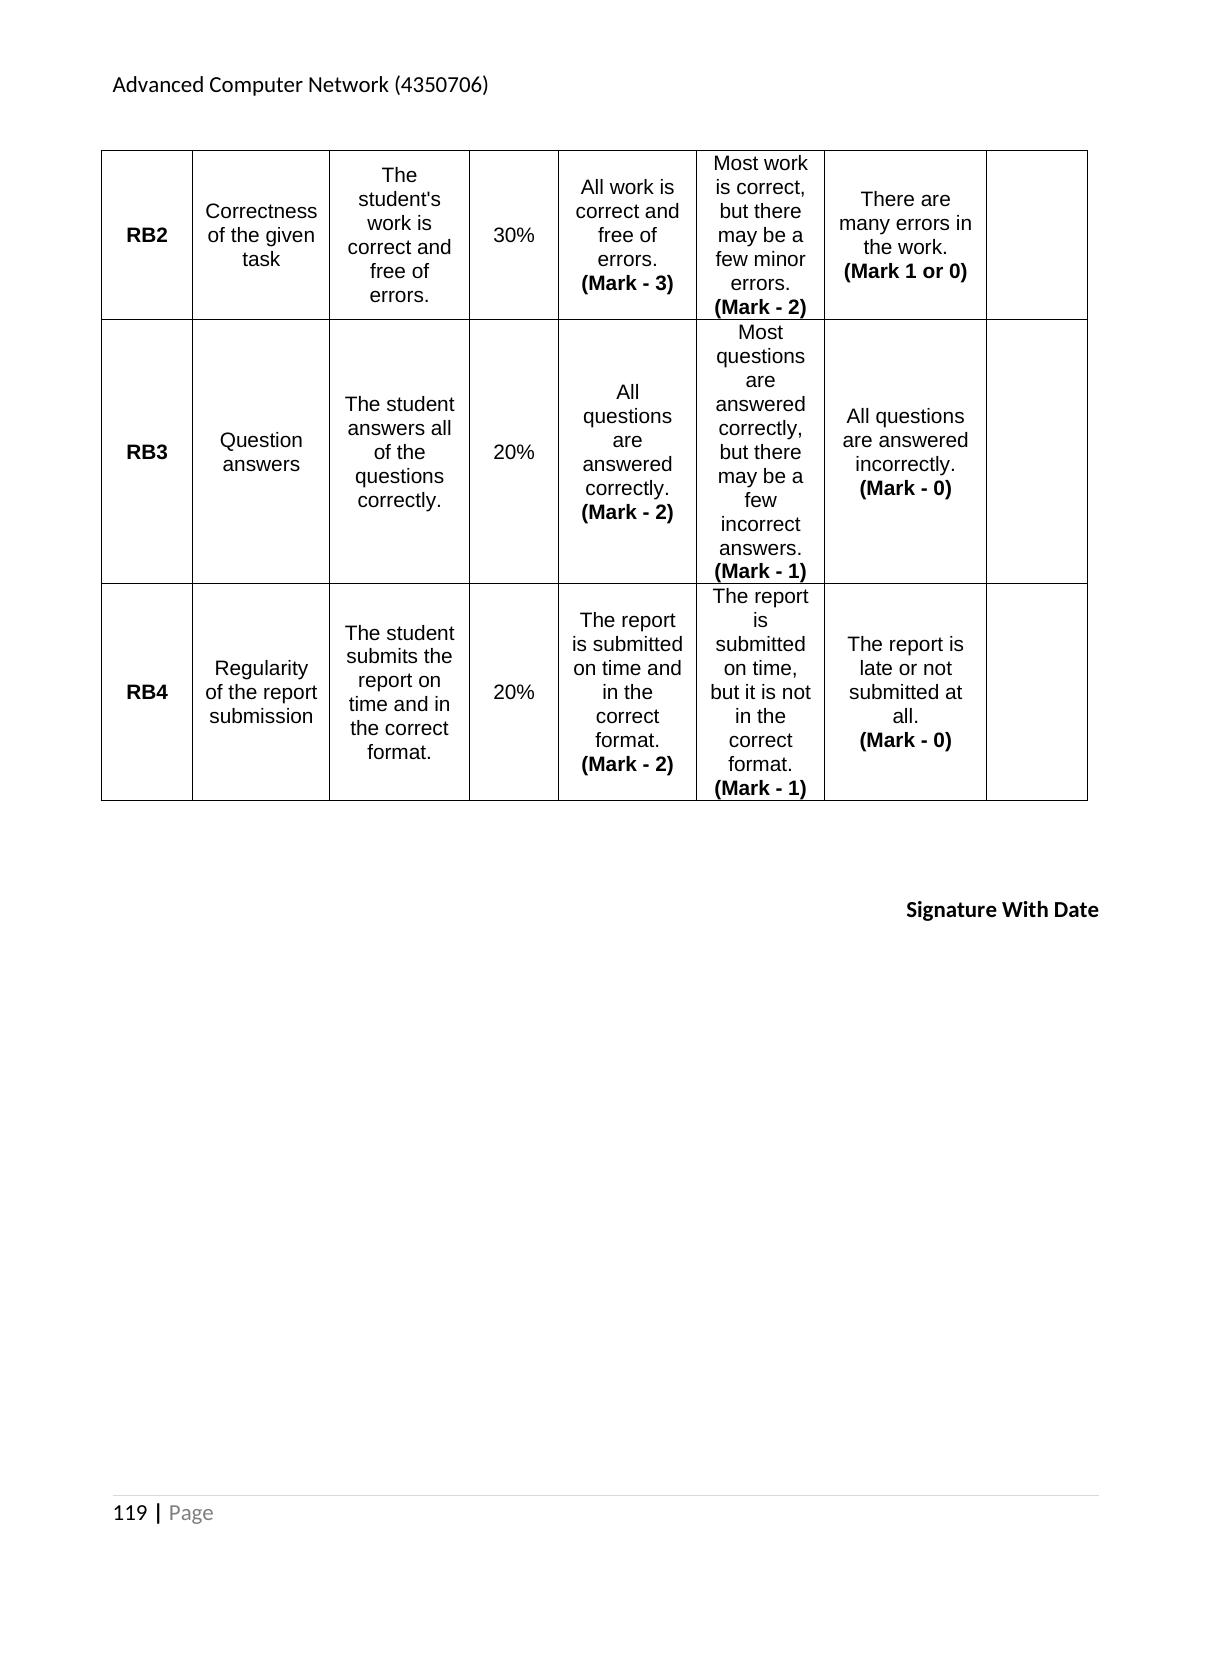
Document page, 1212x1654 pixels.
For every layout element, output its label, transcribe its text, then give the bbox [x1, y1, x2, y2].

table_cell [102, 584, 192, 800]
text Signature With Date [112, 895, 1099, 923]
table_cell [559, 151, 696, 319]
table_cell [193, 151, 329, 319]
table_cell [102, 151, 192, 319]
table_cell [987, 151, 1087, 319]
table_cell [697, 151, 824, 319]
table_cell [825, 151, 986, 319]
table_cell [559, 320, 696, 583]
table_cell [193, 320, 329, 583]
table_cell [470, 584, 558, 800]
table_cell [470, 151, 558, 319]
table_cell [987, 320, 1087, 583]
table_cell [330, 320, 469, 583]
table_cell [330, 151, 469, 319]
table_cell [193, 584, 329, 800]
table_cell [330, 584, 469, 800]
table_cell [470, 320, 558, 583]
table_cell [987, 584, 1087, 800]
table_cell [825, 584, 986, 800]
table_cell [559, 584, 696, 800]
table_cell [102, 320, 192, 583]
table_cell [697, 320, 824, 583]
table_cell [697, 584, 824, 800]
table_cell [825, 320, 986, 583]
